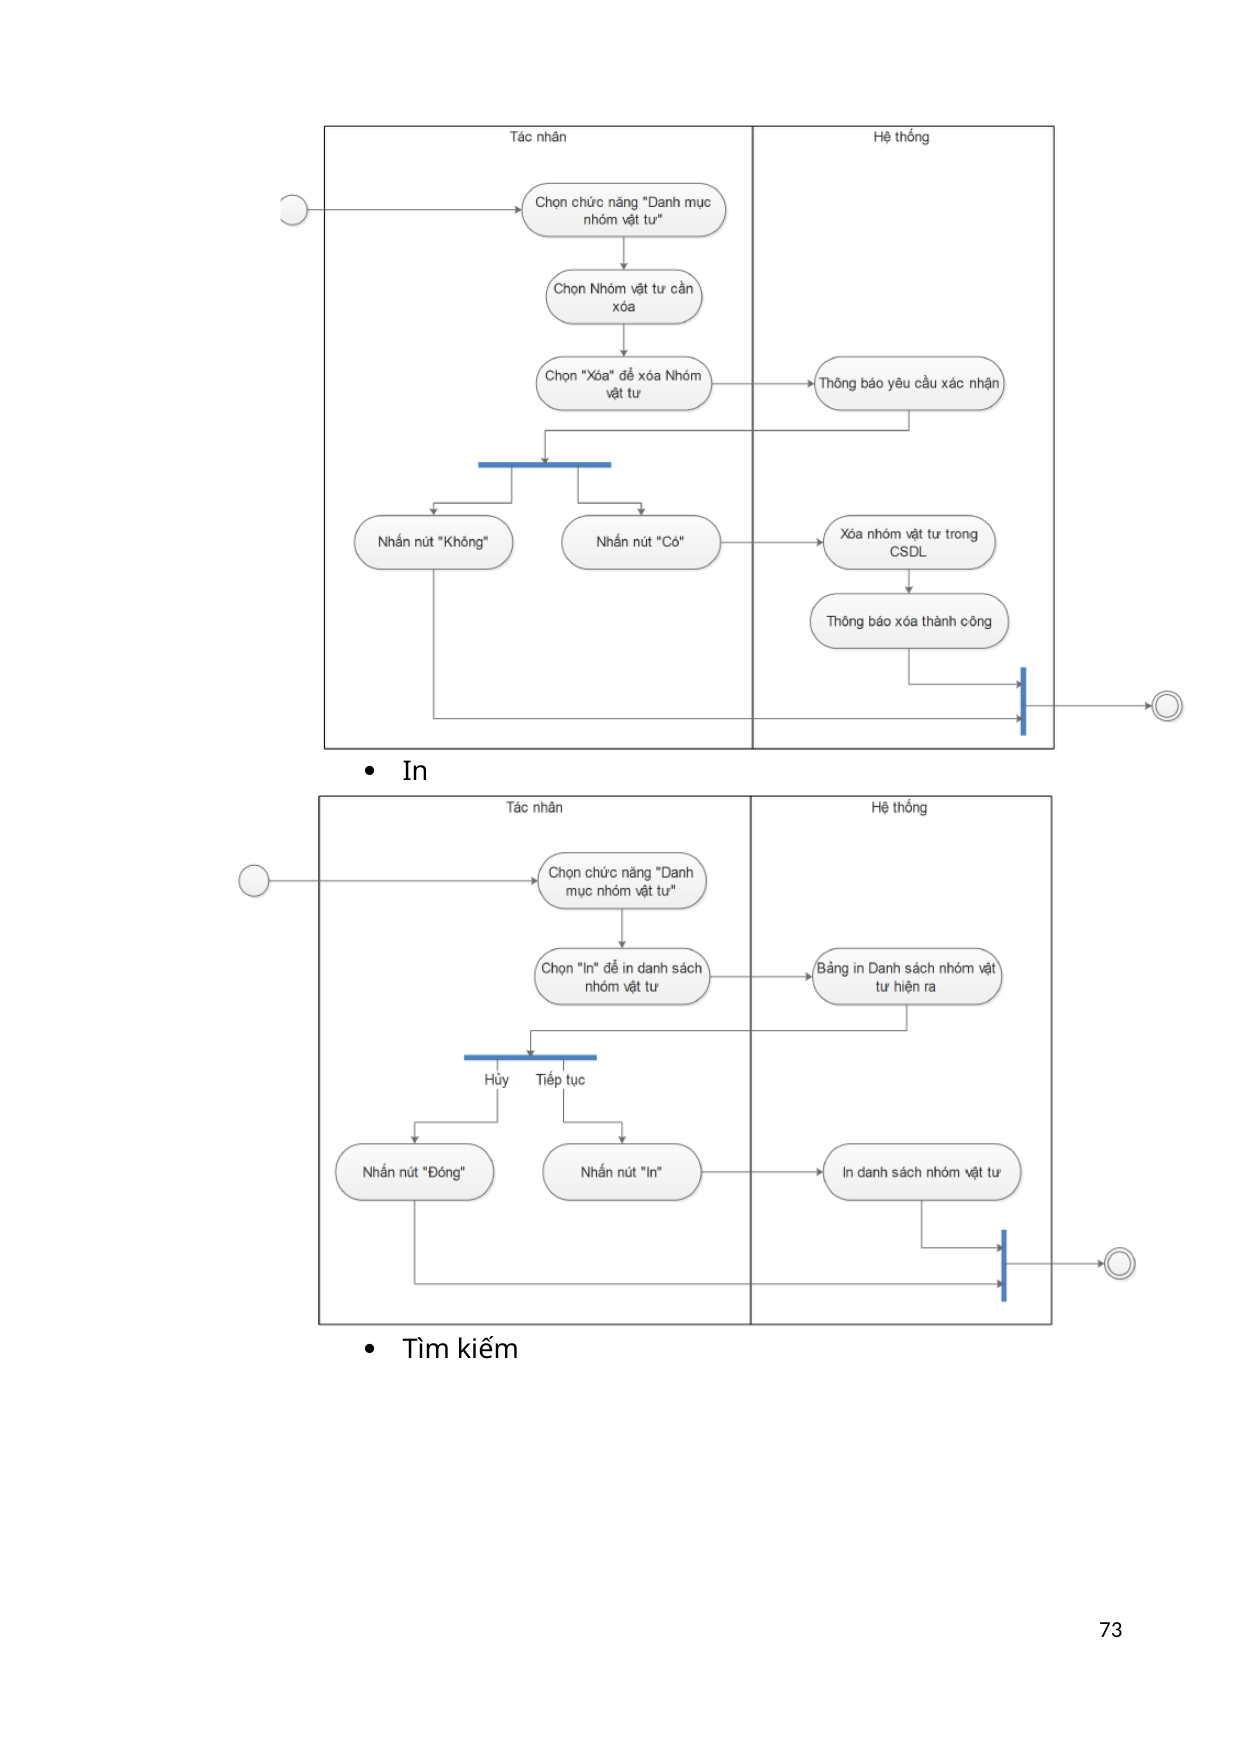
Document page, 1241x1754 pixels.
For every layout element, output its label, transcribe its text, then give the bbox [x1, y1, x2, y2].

picture [280, 118, 1189, 750]
picture [236, 791, 1137, 1327]
list Tìm kiếm [365, 1329, 1122, 1366]
list In [365, 752, 1122, 788]
